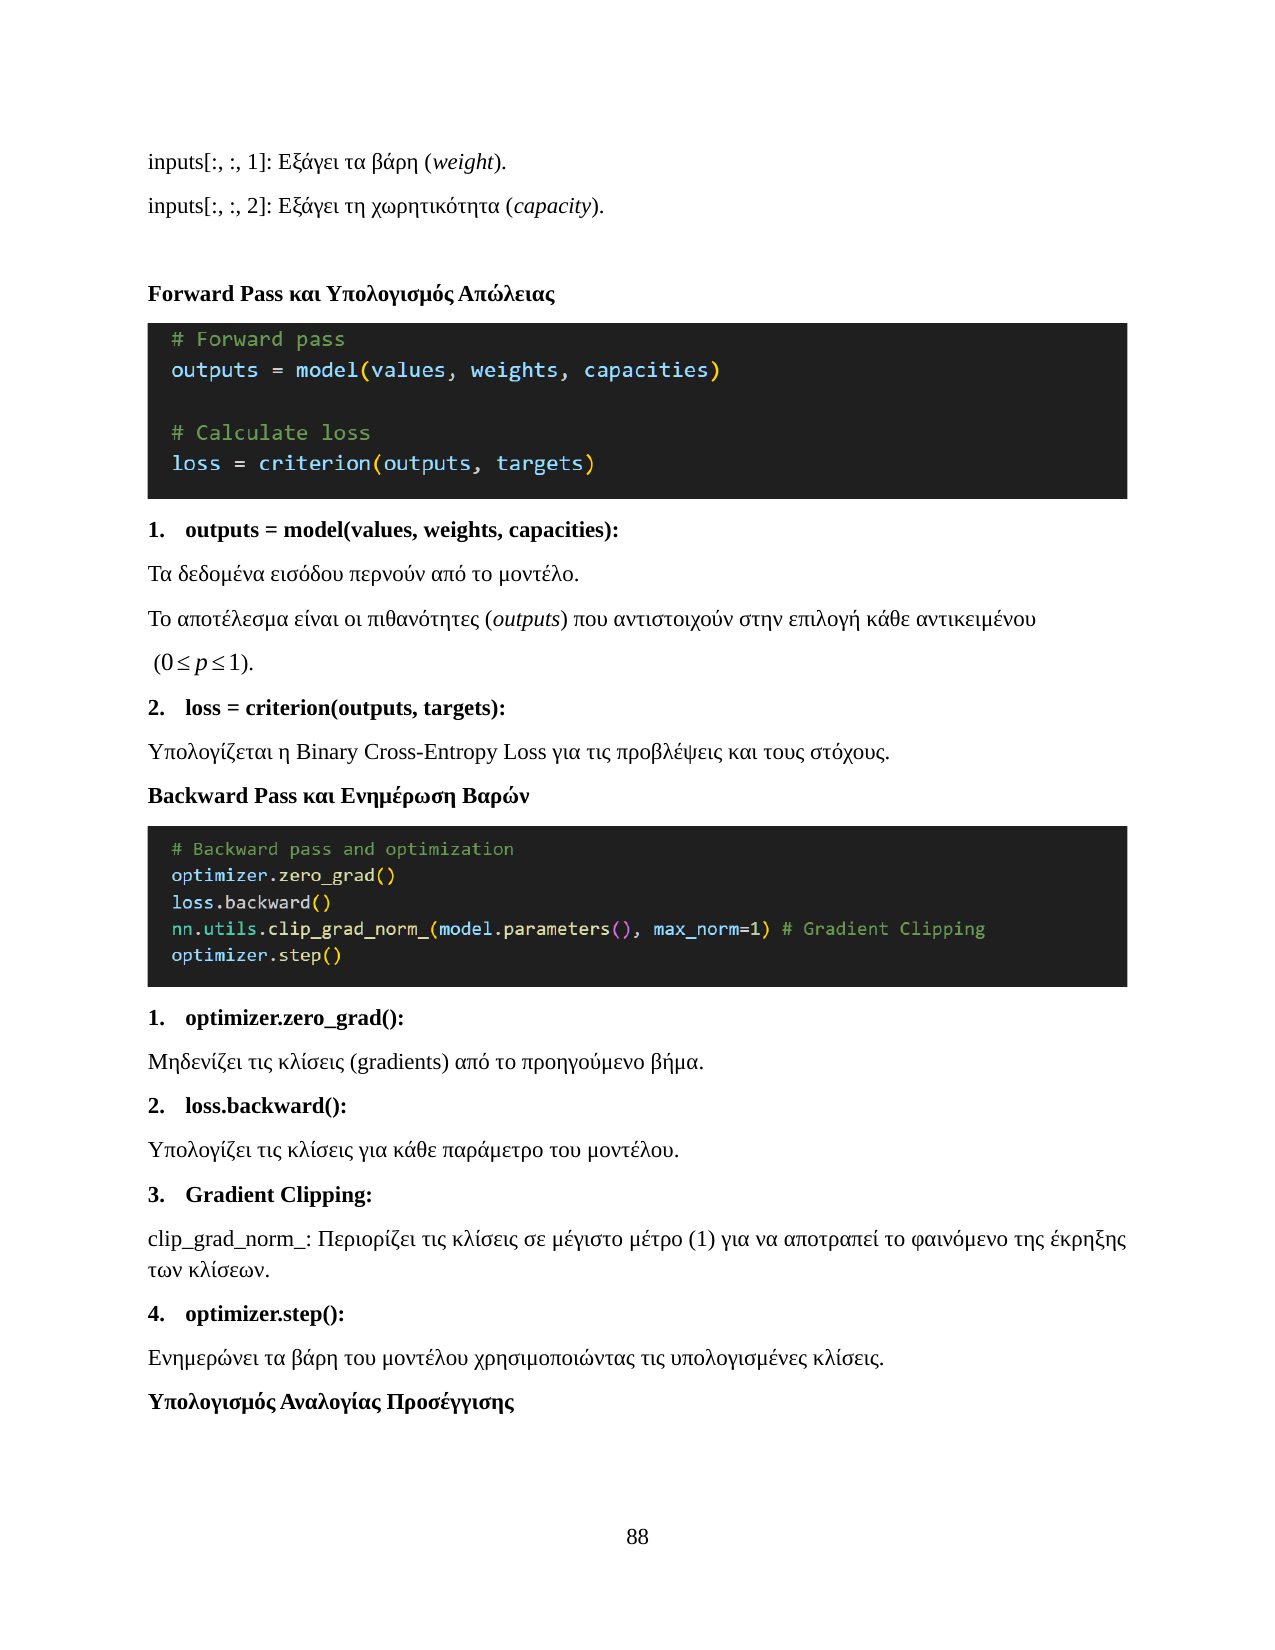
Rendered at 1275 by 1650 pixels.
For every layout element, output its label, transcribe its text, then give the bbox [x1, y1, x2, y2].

list Gradient Clipping: [148, 1181, 1127, 1207]
text inputs[:, :, 2]: Εξάγει τη χωρητικότητα (capacity). [148, 192, 1127, 218]
text clip_grad_norm_: Περιορίζει τις κλίσεις σε μέγιστο μέτρο (1) για να αποτραπεί το φαινόμενο της έκρηξης των κλίσεων. [148, 1225, 1127, 1283]
list outputs = model(values, weights, capacities): [148, 516, 1127, 543]
text Το αποτέλεσμα είναι οι πιθανότητες (outputs) που αντιστοιχούν στην επιλογή κάθε αντικειμένου [148, 604, 1127, 631]
list loss = criterion(outputs, targets): [148, 694, 1127, 720]
picture [147, 826, 1128, 987]
text Backward Pass και Ενημέρωση Βαρών [148, 782, 1127, 808]
list optimizer.zero_grad(): [148, 1004, 1127, 1031]
list loss.backward(): [148, 1092, 1127, 1119]
text Υπολογίζεται η Binary Cross-Entropy Loss για τις προβλέψεις και τους στόχους. [148, 738, 1127, 764]
list optimizer.step(): [148, 1300, 1127, 1327]
text Ενημερώνει τα βάρη του μοντέλου χρησιμοποιώντας τις υπολογισμένες κλίσεις. [148, 1344, 1127, 1371]
picture [147, 323, 1128, 499]
text Μηδενίζει τις κλίσεις (gradients) από το προηγούμενο βήμα. [148, 1048, 1127, 1075]
text (). [148, 649, 1127, 676]
text Τα δεδομένα εισόδου περνούν από το μοντέλο. [148, 561, 1127, 587]
text Forward Pass και Υπολογισμός Απώλειας [148, 280, 1127, 306]
text Υπολογίζει τις κλίσεις για κάθε παράμετρο του μοντέλου. [148, 1137, 1127, 1163]
text inputs[:, :, 1]: Εξάγει τα βάρη (weight). [148, 148, 1127, 174]
text Υπολογισμός Αναλογίας Προσέγγισης [148, 1388, 1127, 1415]
